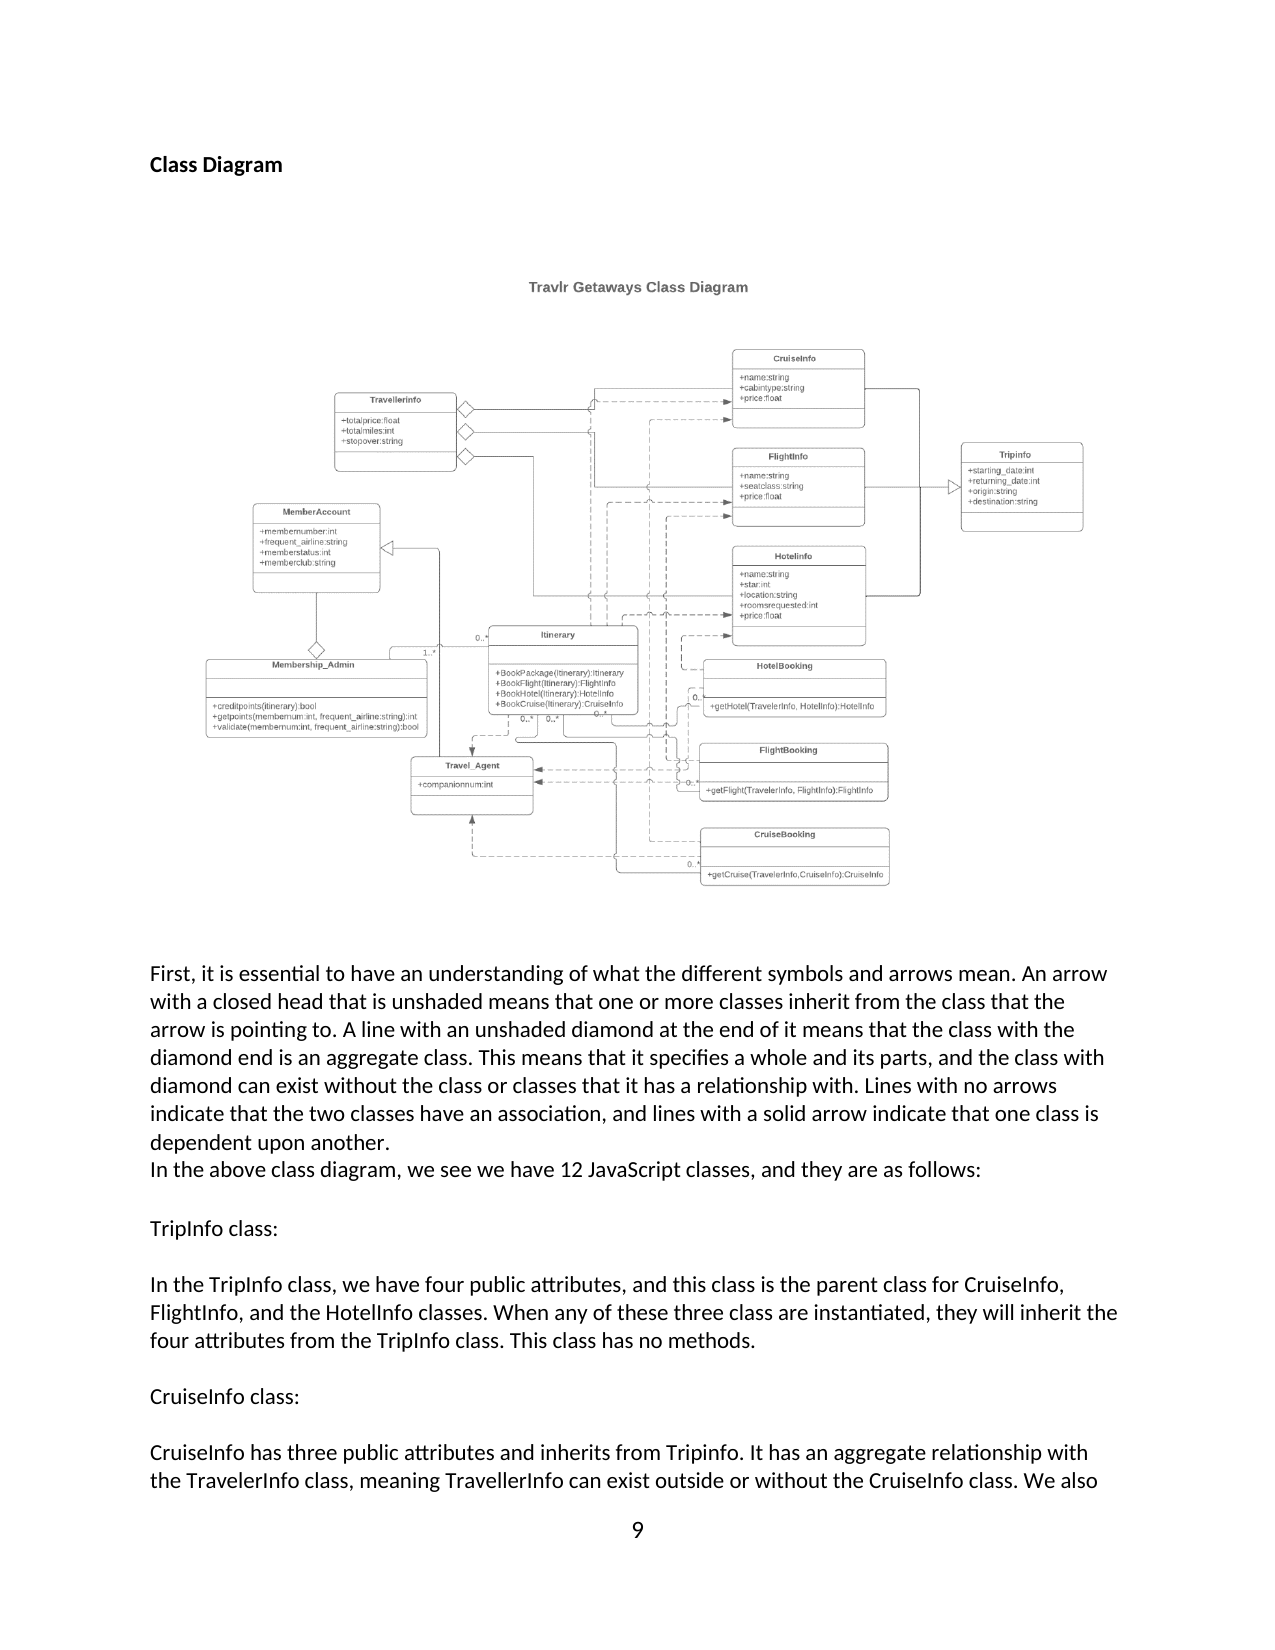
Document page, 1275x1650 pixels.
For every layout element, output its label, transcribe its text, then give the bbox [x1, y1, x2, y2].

subtitle In the above class diagram, we see we have 12 JavaScript classes, and they are as follows: [150, 1156, 1125, 1184]
text TripInfo class: [150, 1214, 1125, 1242]
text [150, 1438, 1125, 1494]
text First, it is essential to have an understanding of what the different symbols and arrows mean. An arrow with a closed head that is unshaded means that one or more classes inherit from the class that the arrow is pointing to. A line with an unshaded diamond at the end of it means that the class with the diamond end is an aggregate class. This means that it specifies a whole and its parts, and the class with diamond can exist without the class or classes that it has a relationship with. Lines with no arrows indicate that the two classes have an association, and lines with a solid arrow indicate that one class is dependent upon another. [150, 960, 1125, 1156]
text CruiseInfo class: [150, 1382, 1125, 1410]
text In the TripInfo class, we have four public attributes, and this class is the parent class for CruiseInfo, FlightInfo, and the HotelInfo classes. When any of these three class are instantiated, they will inherit the four attributes from the TripInfo class. This class has no methods. [150, 1270, 1125, 1354]
subtitle Class Diagram [150, 150, 1125, 178]
picture [150, 206, 1125, 960]
